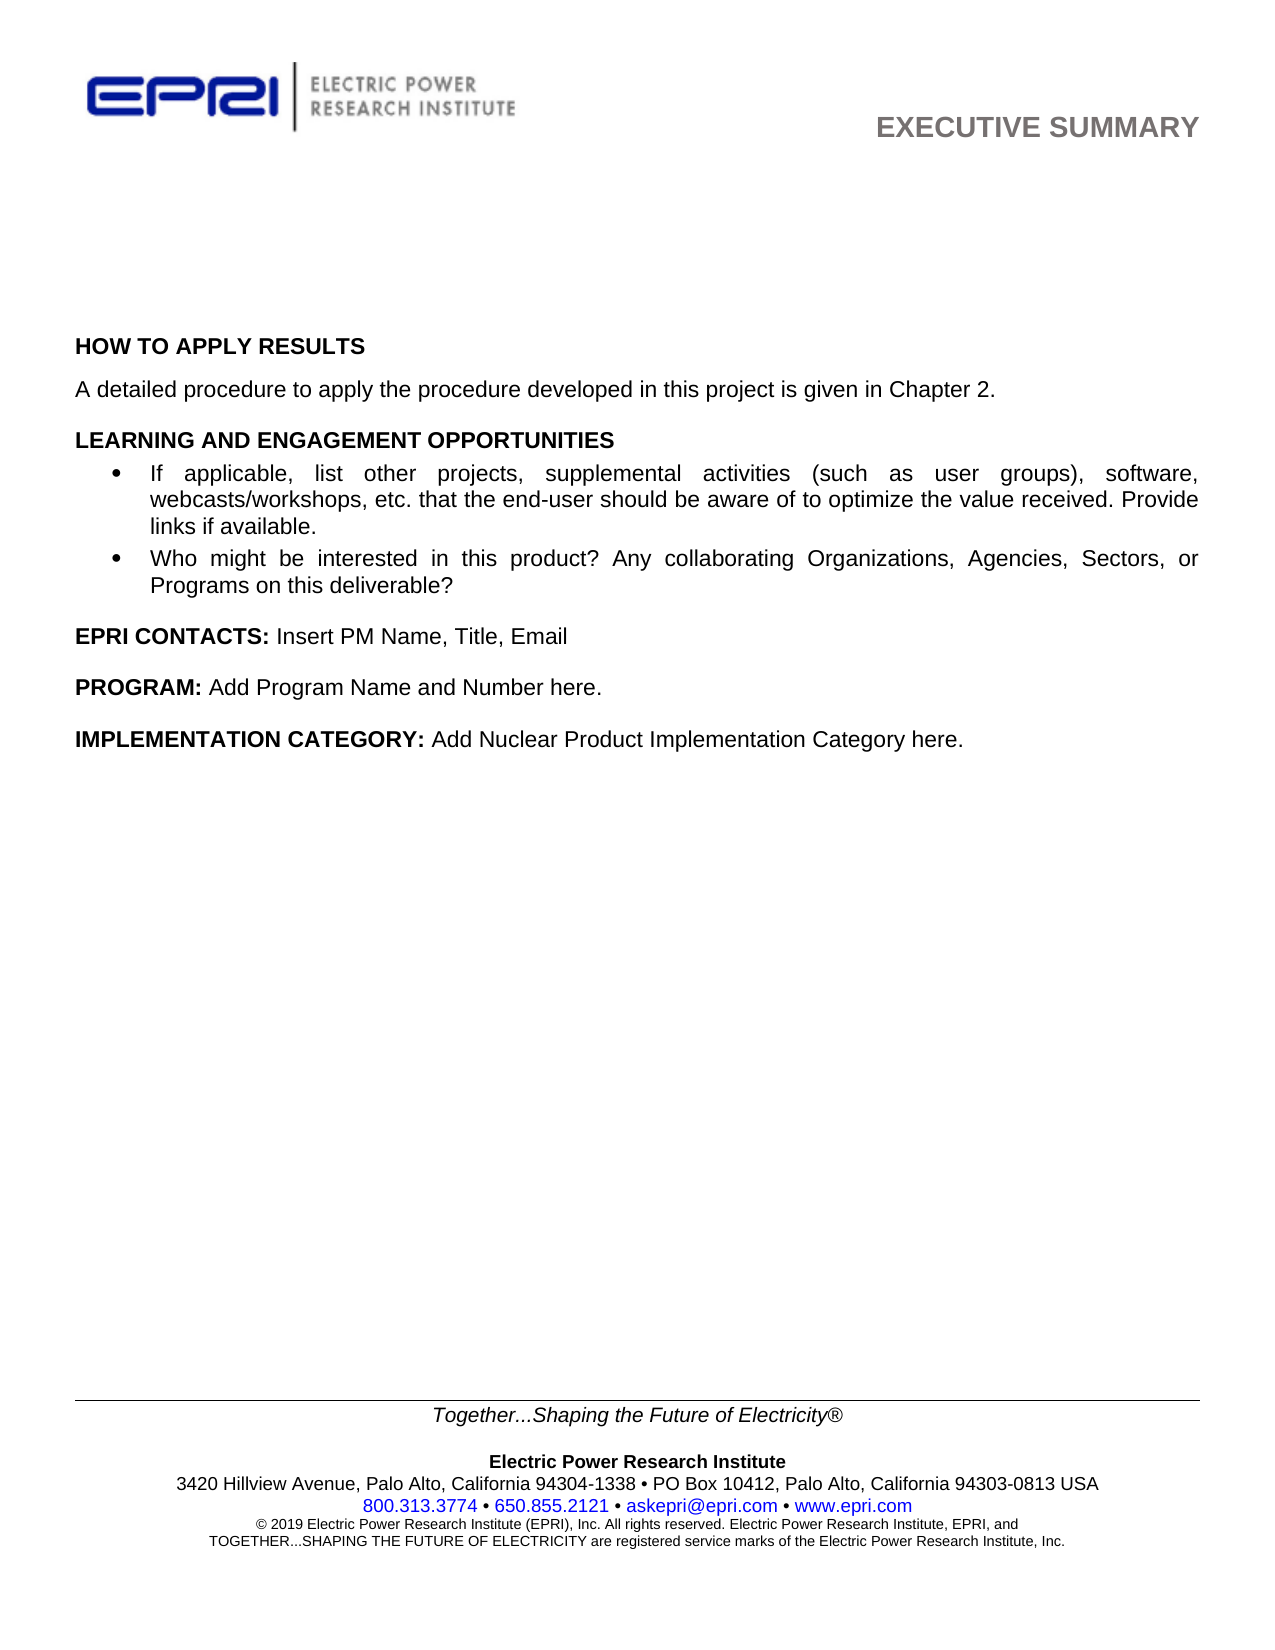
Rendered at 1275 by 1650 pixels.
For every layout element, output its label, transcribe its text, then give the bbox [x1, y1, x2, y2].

subtitle EPRI CONTACTS: Insert PM Name, Title, Email [75, 623, 1171, 649]
subtitle Program: Add Program Name and Number here. [75, 674, 1171, 701]
subtitle HOW TO APPLY RESULTS [75, 333, 1171, 359]
subtitle Implementation Category: Add Nuclear Product Implementation Category here. [75, 726, 1171, 752]
text Who might be interested in this product? Any collaborating Organizations, Agencies, Sectors, or Programs on this deliverable? [112, 545, 1200, 598]
text If applicable, list other projects, supplemental activities (such as user groups), software, webcasts/workshops, etc. that the end-user should be aware of to optimize the value received. Provide links if available. [112, 460, 1200, 539]
picture [75, 62, 525, 137]
text A detailed procedure to apply the procedure developed in this project is given in Chapter 2. [75, 376, 1171, 402]
subtitle LEARNING AND ENGAGEMENT OPPORTUNITIES [75, 427, 1171, 454]
